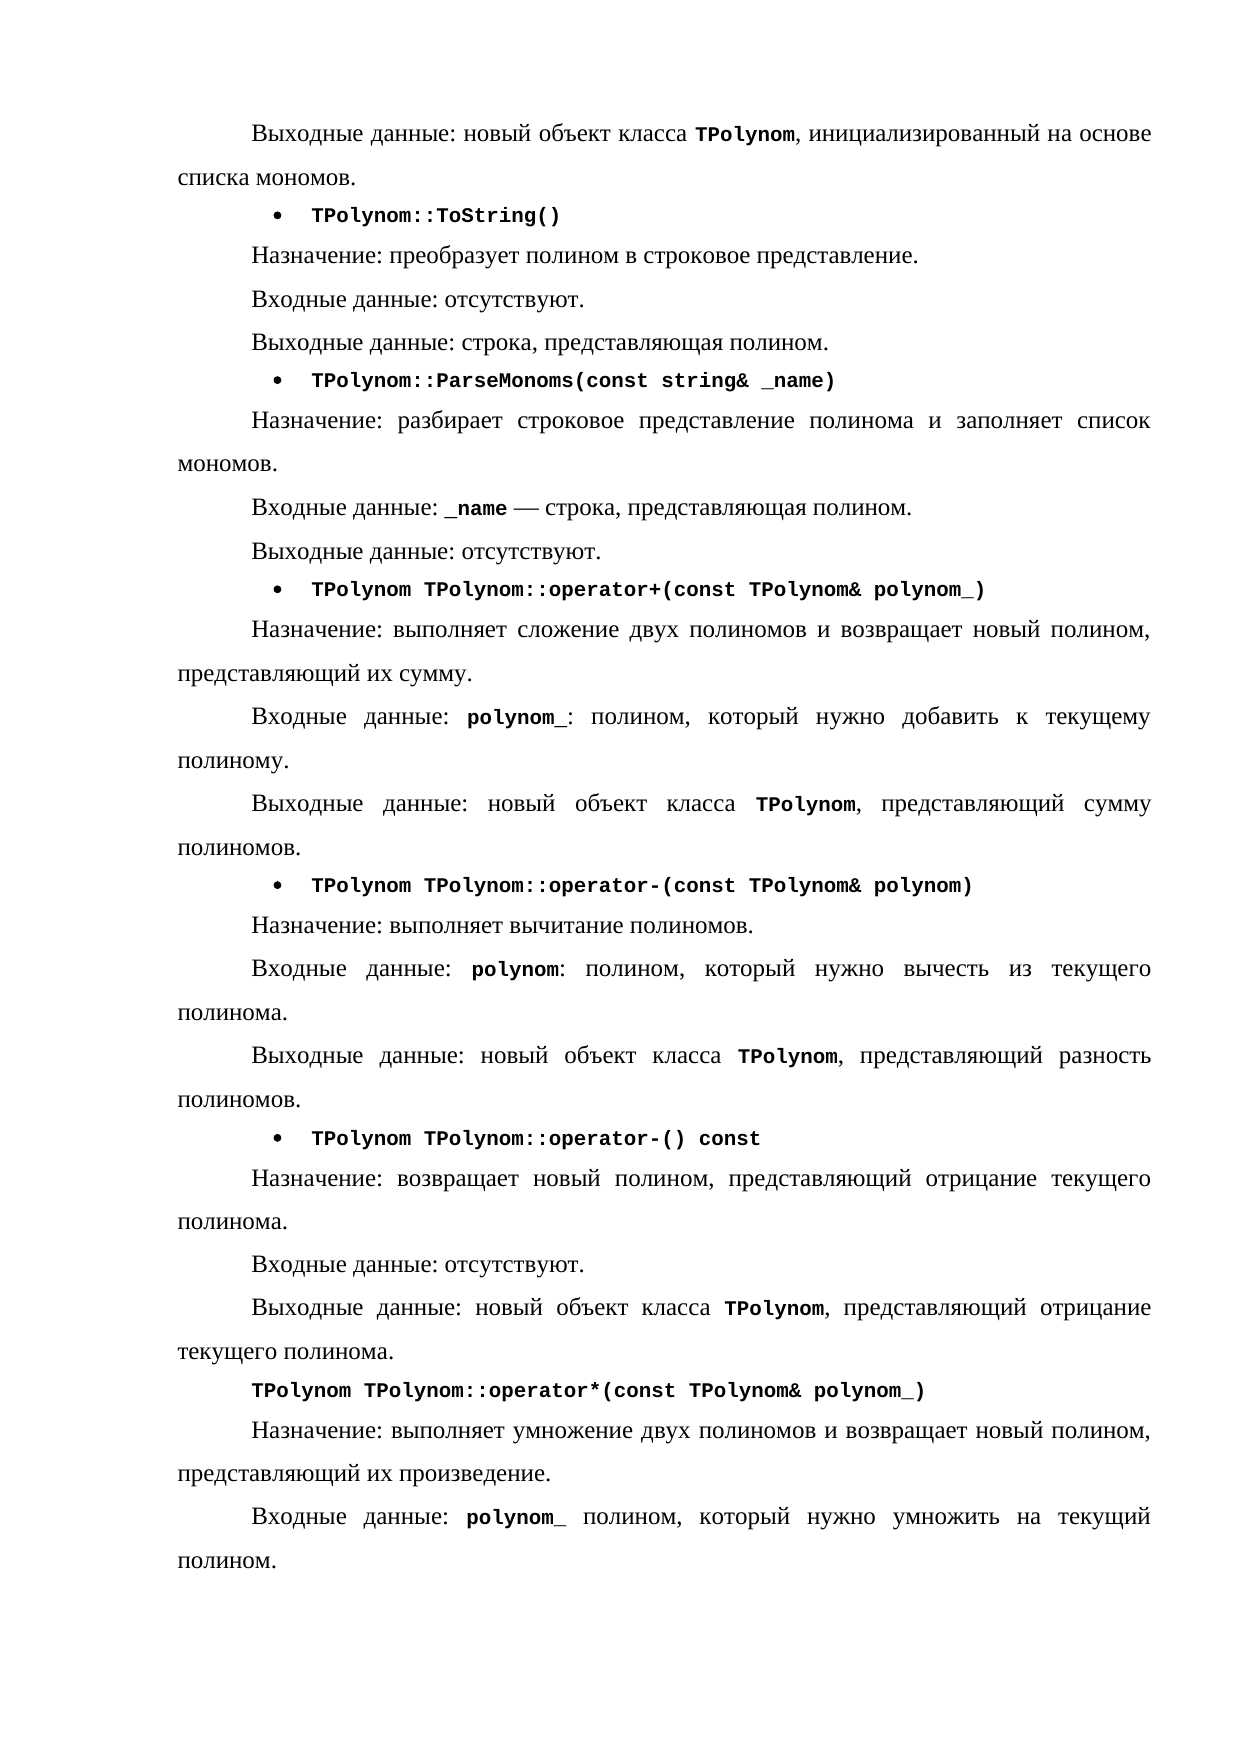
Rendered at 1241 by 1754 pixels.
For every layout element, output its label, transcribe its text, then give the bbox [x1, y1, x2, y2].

text Входные данные: отсутствуют. [177, 1249, 1152, 1278]
text Назначение: выполняет вычитание полиномов. [177, 910, 1152, 939]
text Назначение: выполняет умножение двух полиномов и возвращает новый полином, представляющий их произведение. [177, 1415, 1152, 1487]
text TPolynom TPolynom::operator*(const TPolynom& polynom_) [177, 1379, 1152, 1403]
text Выходные данные: новый объект класса TPolynom, инициализированный на основе списка мономов. [177, 118, 1152, 191]
text Входные данные: отсутствуют. [177, 284, 1152, 312]
text Входные данные: polynom_ полином, который нужно умножить на текущий полином. [177, 1501, 1152, 1574]
list TPolynom TPolynom::operator-() const [274, 1128, 1152, 1151]
text Выходные данные: новый объект класса TPolynom, представляющий разность полиномов. [177, 1041, 1152, 1113]
text Выходные данные: строка, представляющая полином. [177, 327, 1152, 356]
text Выходные данные: отсутствуют. [177, 536, 1152, 565]
text Назначение: преобразует полином в строковое представление. [177, 241, 1152, 269]
list TPolynom TPolynom::operator-(const TPolynom& polynom) [274, 875, 1152, 899]
text Входные данные: polynom: полином, который нужно вычесть из текущего полинома. [177, 953, 1152, 1026]
text Выходные данные: новый объект класса TPolynom, представляющий сумму полиномов. [177, 788, 1152, 861]
text Выходные данные: новый объект класса TPolynom, представляющий отрицание текущего полинома. [177, 1292, 1152, 1365]
text Назначение: разбирает строковое представление полинома и заполняет список мономов. [177, 405, 1152, 477]
text Входные данные: polynom_: полином, который нужно добавить к текущему полиному. [177, 701, 1152, 773]
list TPolynom::ParseMonoms(const string& _name) [274, 370, 1152, 394]
text Назначение: возвращает новый полином, представляющий отрицание текущего полинома. [177, 1163, 1152, 1235]
list TPolynom TPolynom::operator+(const TPolynom& polynom_) [274, 579, 1152, 603]
text Входные данные: _name — строка, представляющая полином. [177, 492, 1152, 521]
text Назначение: выполняет сложение двух полиномов и возвращает новый полином, представляющий их сумму. [177, 614, 1152, 686]
list TPolynom::ToString() [274, 205, 1152, 229]
